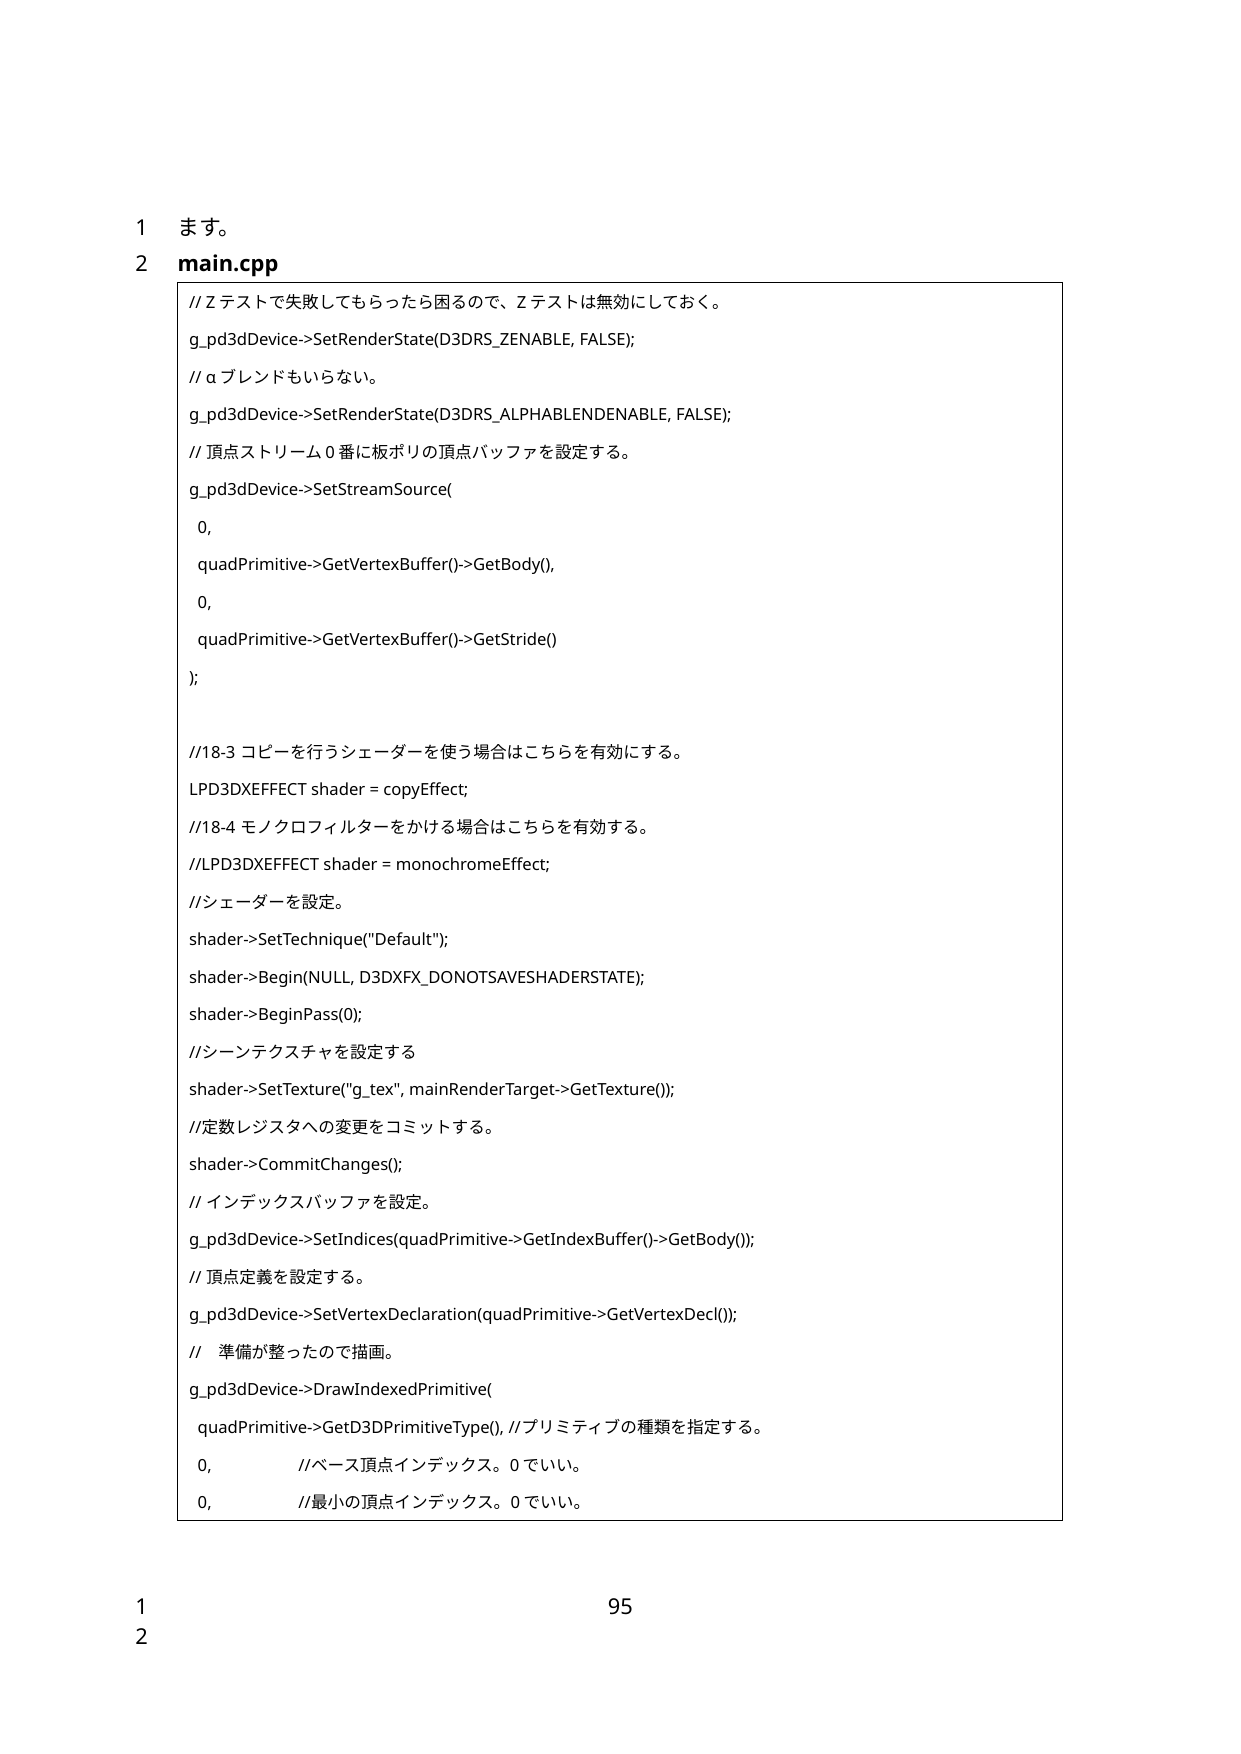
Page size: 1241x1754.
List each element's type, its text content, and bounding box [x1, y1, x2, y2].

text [177, 207, 1063, 244]
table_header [178, 283, 1062, 1520]
text main.cpp [177, 244, 1063, 282]
